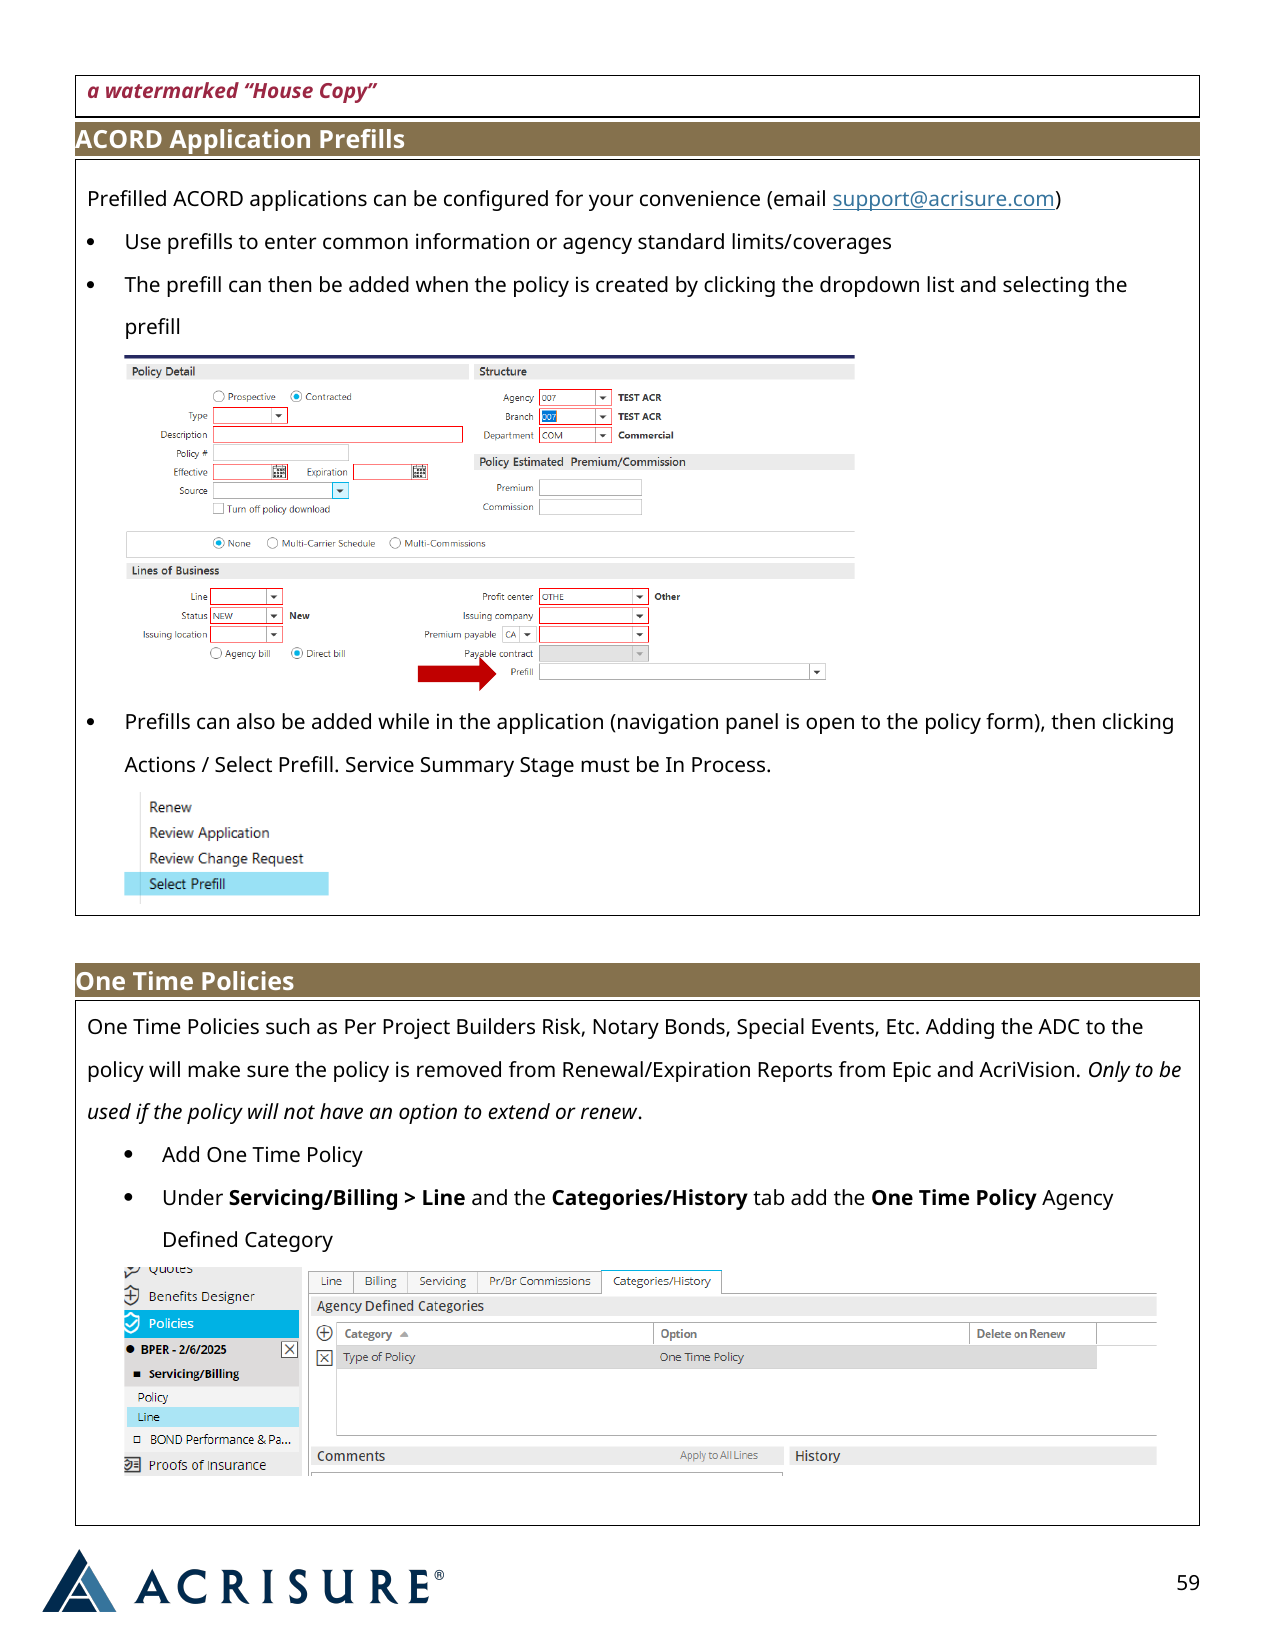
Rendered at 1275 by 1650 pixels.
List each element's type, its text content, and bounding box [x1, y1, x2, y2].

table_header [76, 76, 1199, 116]
picture [124, 792, 329, 904]
table_header Prefilled ACORD applications can be configured for your convenience (email support@acrisure.com) Use prefills to enter common information or agency standard limits/coverages The prefill can then be added when the policy is created by clicking the dropdown list and selecting the prefill Prefills can also be added while in the application (navigation panel is open to the policy form), then clicking Actions / Select Prefill. Service Summary Stage must be In Process. [76, 160, 1199, 915]
text One Time Policies [75, 963, 1200, 997]
picture [124, 355, 855, 694]
subtitle ACORD Application Prefills [75, 122, 1200, 156]
table_header One Time Policies such as Per Project Builders Risk, Notary Bonds, Special Events, Etc. Adding the ADC to the policy will make sure the policy is removed from Renewal/Expiration Reports from Epic and AcriVision. Only to be used if the policy will not have an option to extend or renew. Add One Time Policy Under Servicing/Billing > Line and the Categories/History tab add the One Time Policy Agency Defined Category [76, 1001, 1199, 1525]
picture [42, 1549, 444, 1612]
picture [131, 1320, 139, 1326]
picture [124, 1267, 1157, 1476]
